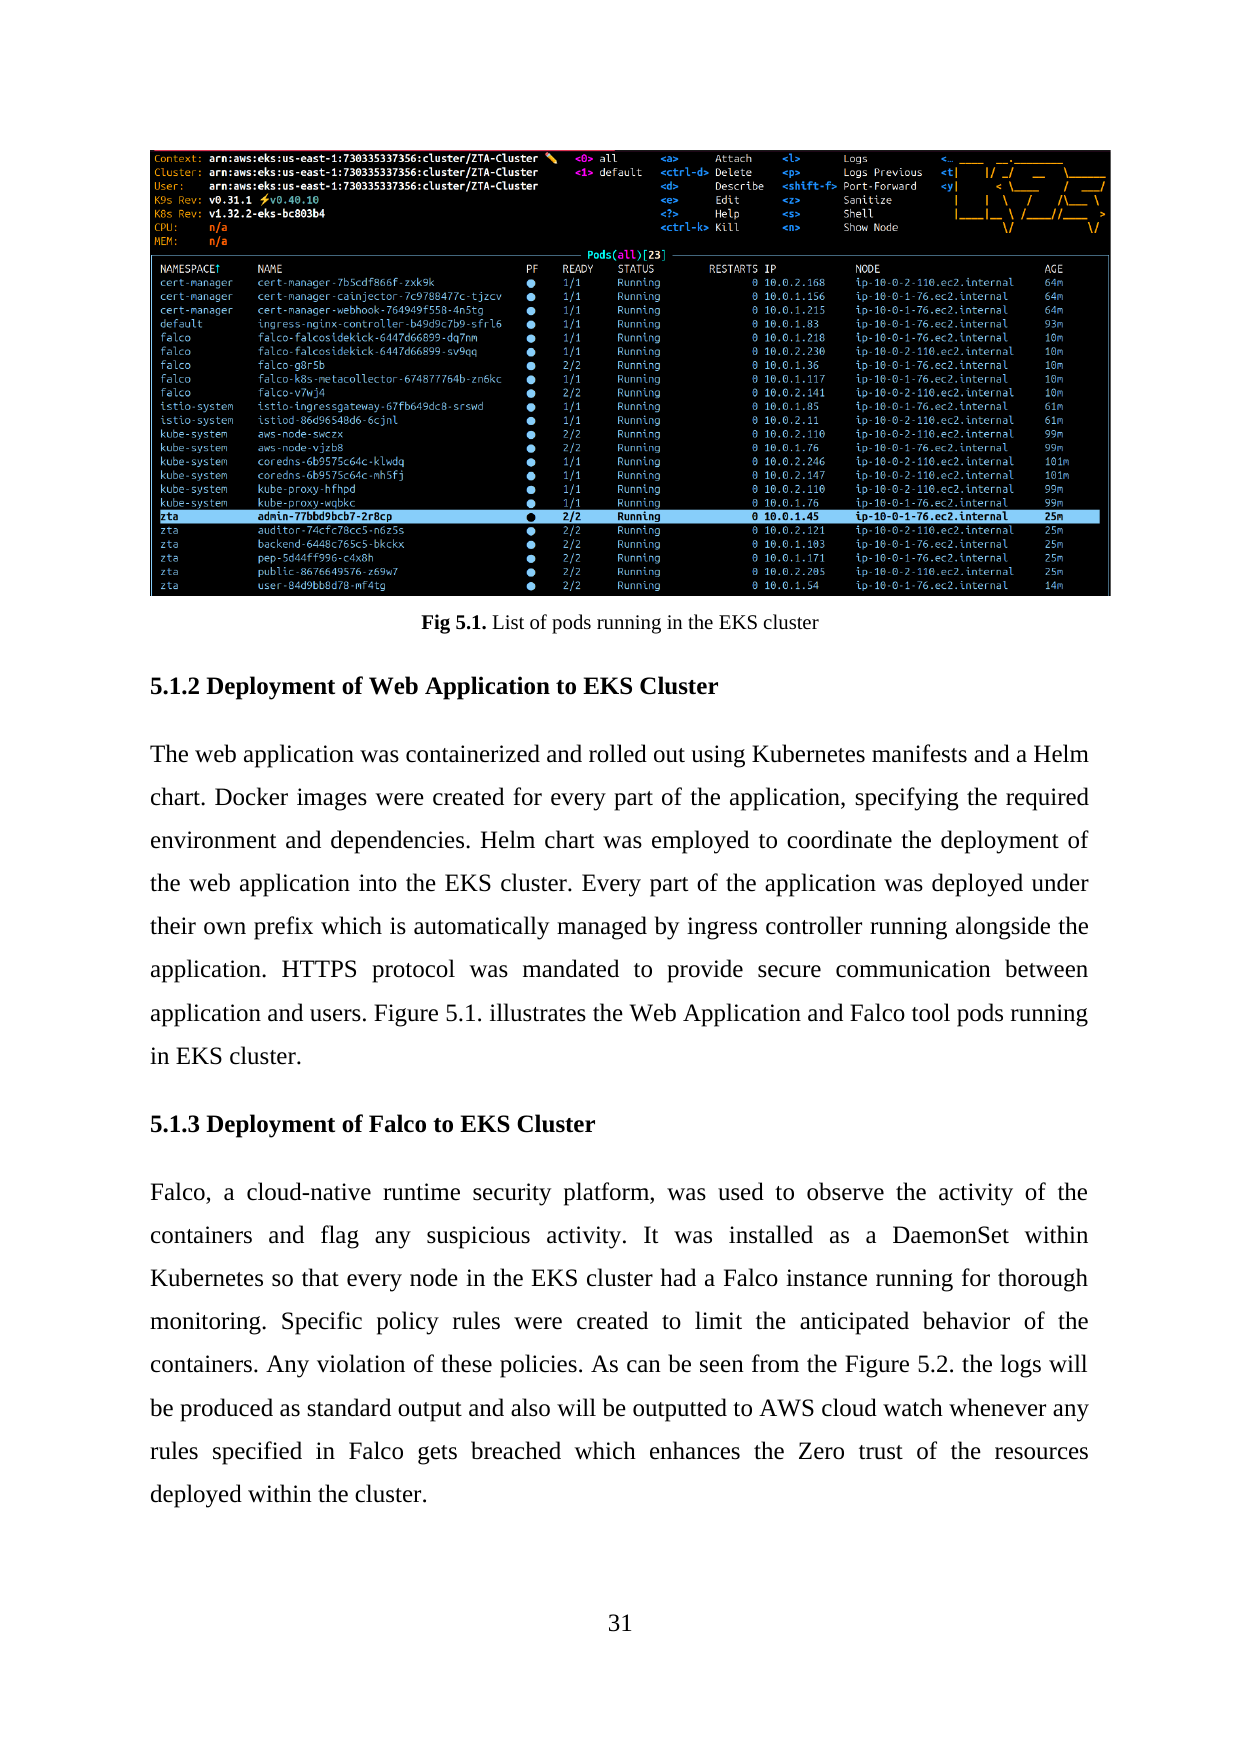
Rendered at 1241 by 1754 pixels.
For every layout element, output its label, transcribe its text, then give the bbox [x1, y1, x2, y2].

text 5.1.3 Deployment of Falco to EKS Cluster [150, 1109, 1090, 1138]
text Fig 5.1. List of pods running in the EKS cluster [150, 610, 1090, 634]
picture [150, 150, 1111, 596]
text The web application was containerized and rolled out using Kubernetes manifests and a Helm chart. Docker images were created for every part of the application, specifying the required environment and dependencies. Helm chart was employed to coordinate the deployment of the web application into the EKS cluster. Every part of the application was deployed under their own prefix which is automatically managed by ingress controller running alongside the application. HTTPS protocol was mandated to provide secure communication between application and users. Figure 5.1. illustrates the Web Application and Falco tool pods running in EKS cluster. [150, 739, 1090, 1069]
text 5.1.2 Deployment of Web Application to EKS Cluster [150, 671, 1090, 699]
text Falco, a cloud-native runtime security platform, was used to observe the activity of the containers and flag any suspicious activity. It was installed as a DaemonSet within Kubernetes so that every node in the EKS cluster had a Falco instance running for thorough monitoring. Specific policy rules were created to limit the anticipated behavior of the containers. Any violation of these policies. As can be seen from the Figure 5.2. the logs will be produced as standard output and also will be outputted to AWS cloud watch whenever any rules specified in Falco gets breached which enhances the Zero trust of the resources deployed within the cluster. [150, 1177, 1089, 1508]
